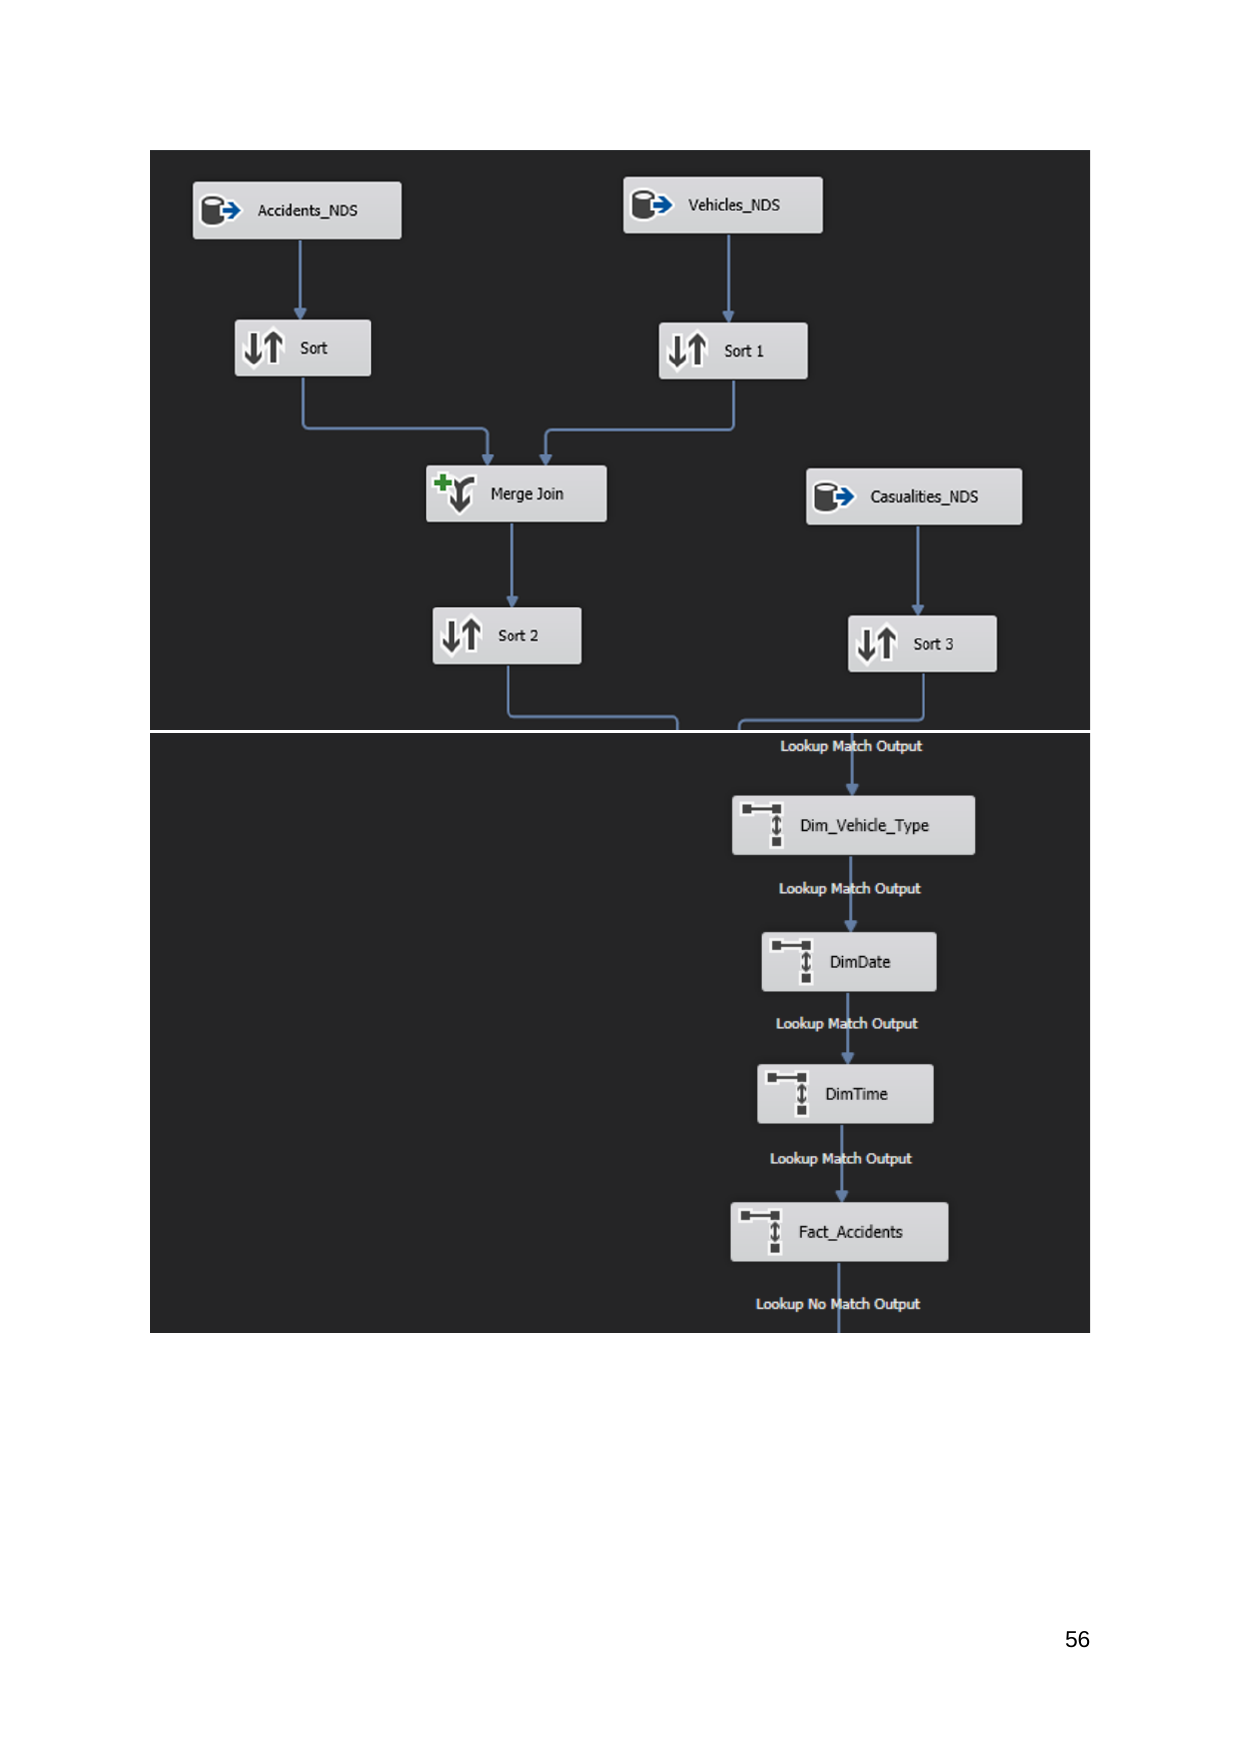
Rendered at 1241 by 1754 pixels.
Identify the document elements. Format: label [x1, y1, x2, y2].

picture [150, 150, 1091, 730]
picture [150, 733, 1091, 1333]
